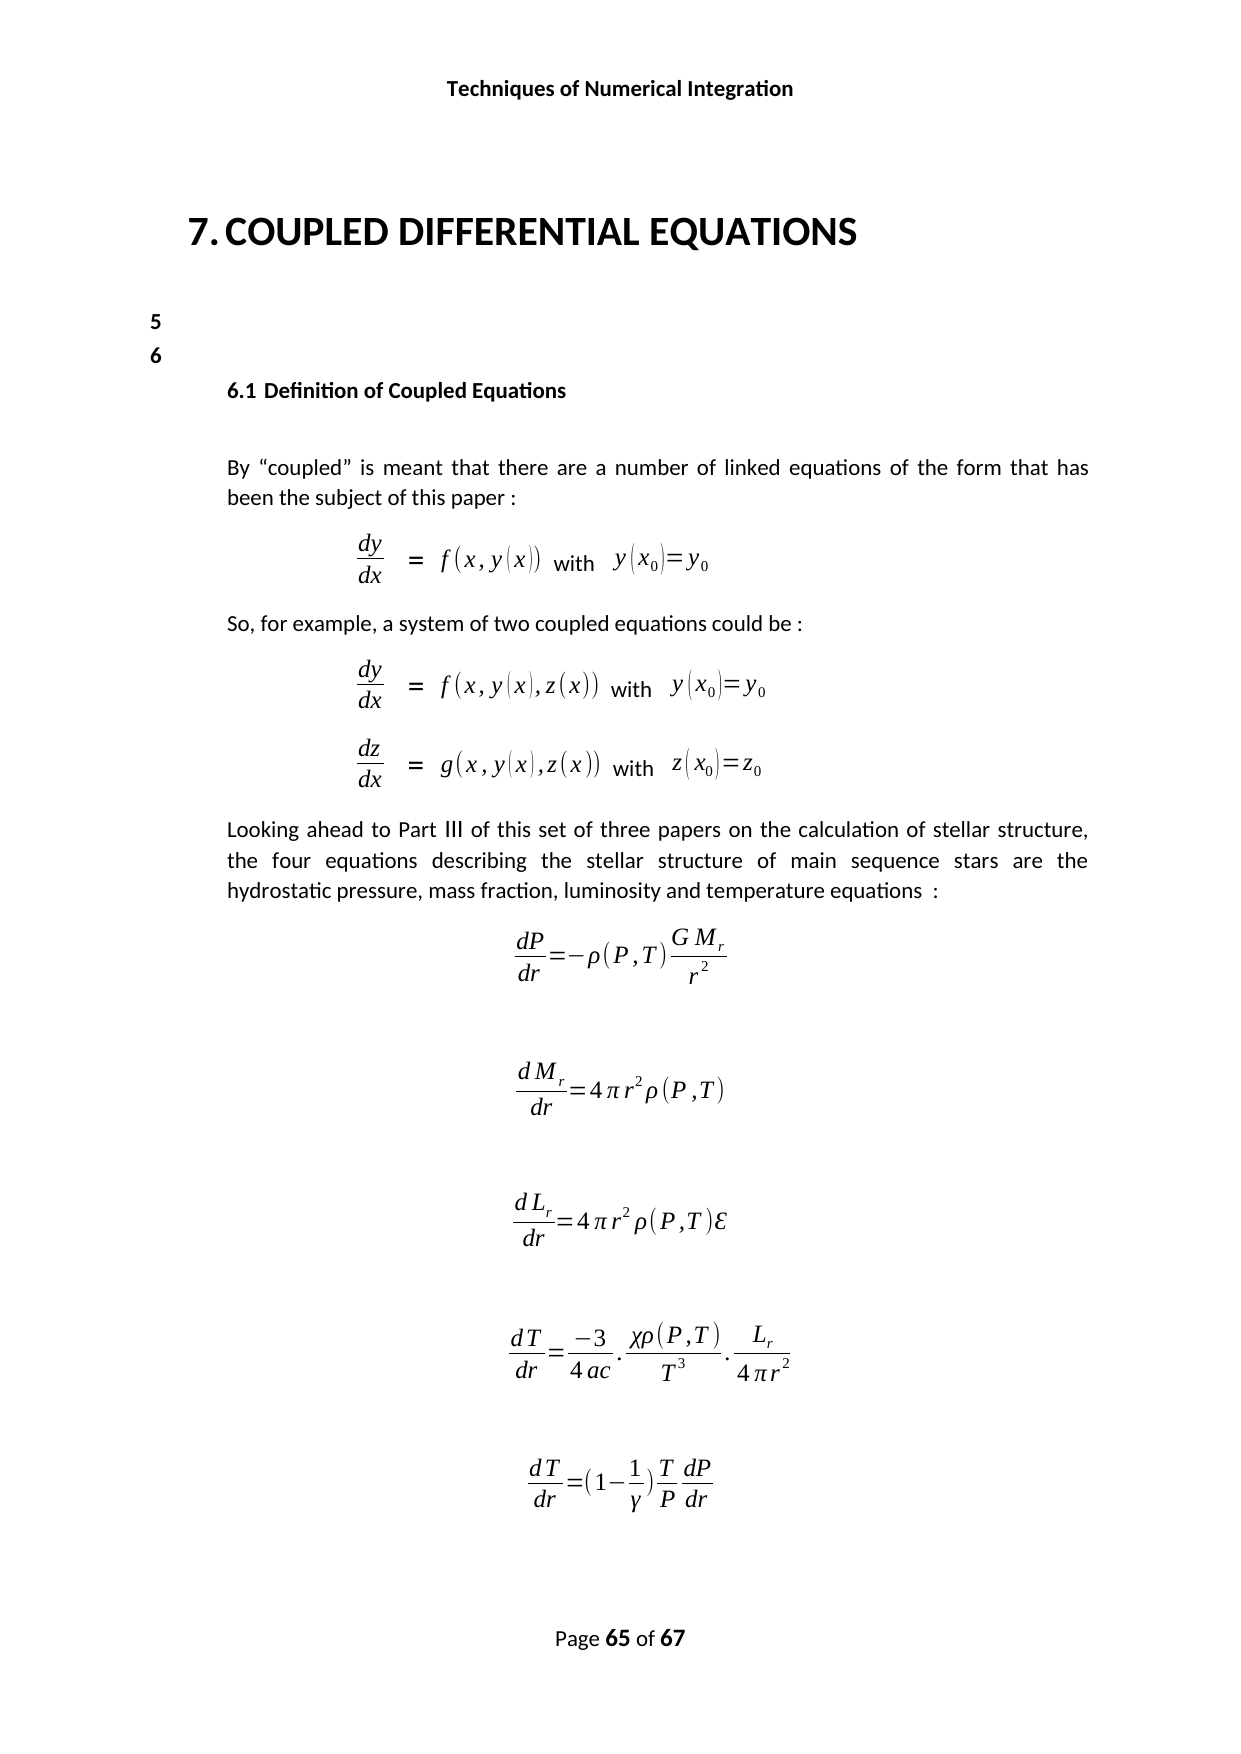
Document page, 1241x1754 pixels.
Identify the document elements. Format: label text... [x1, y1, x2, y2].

text = with [227, 656, 1090, 714]
text So, for example, a system of two coupled equations could be : [227, 609, 1090, 637]
text = with [227, 530, 1090, 589]
subtitle Definition of Coupled Equations [227, 376, 1090, 404]
subtitle COUPLED DIFFERENTIAL EQUATIONS [187, 205, 1090, 256]
text = with [227, 734, 1090, 793]
text Looking ahead to Part III of this set of three papers on the calculation of stellar structure, the four equations describing the stellar structure of main sequence stars are the hydrostatic pressure, mass fraction, luminosity and temperature equations : [227, 813, 1090, 904]
text By “coupled” is meant that there are a number of linked equations of the form that has been the subject of this paper : [227, 453, 1090, 511]
